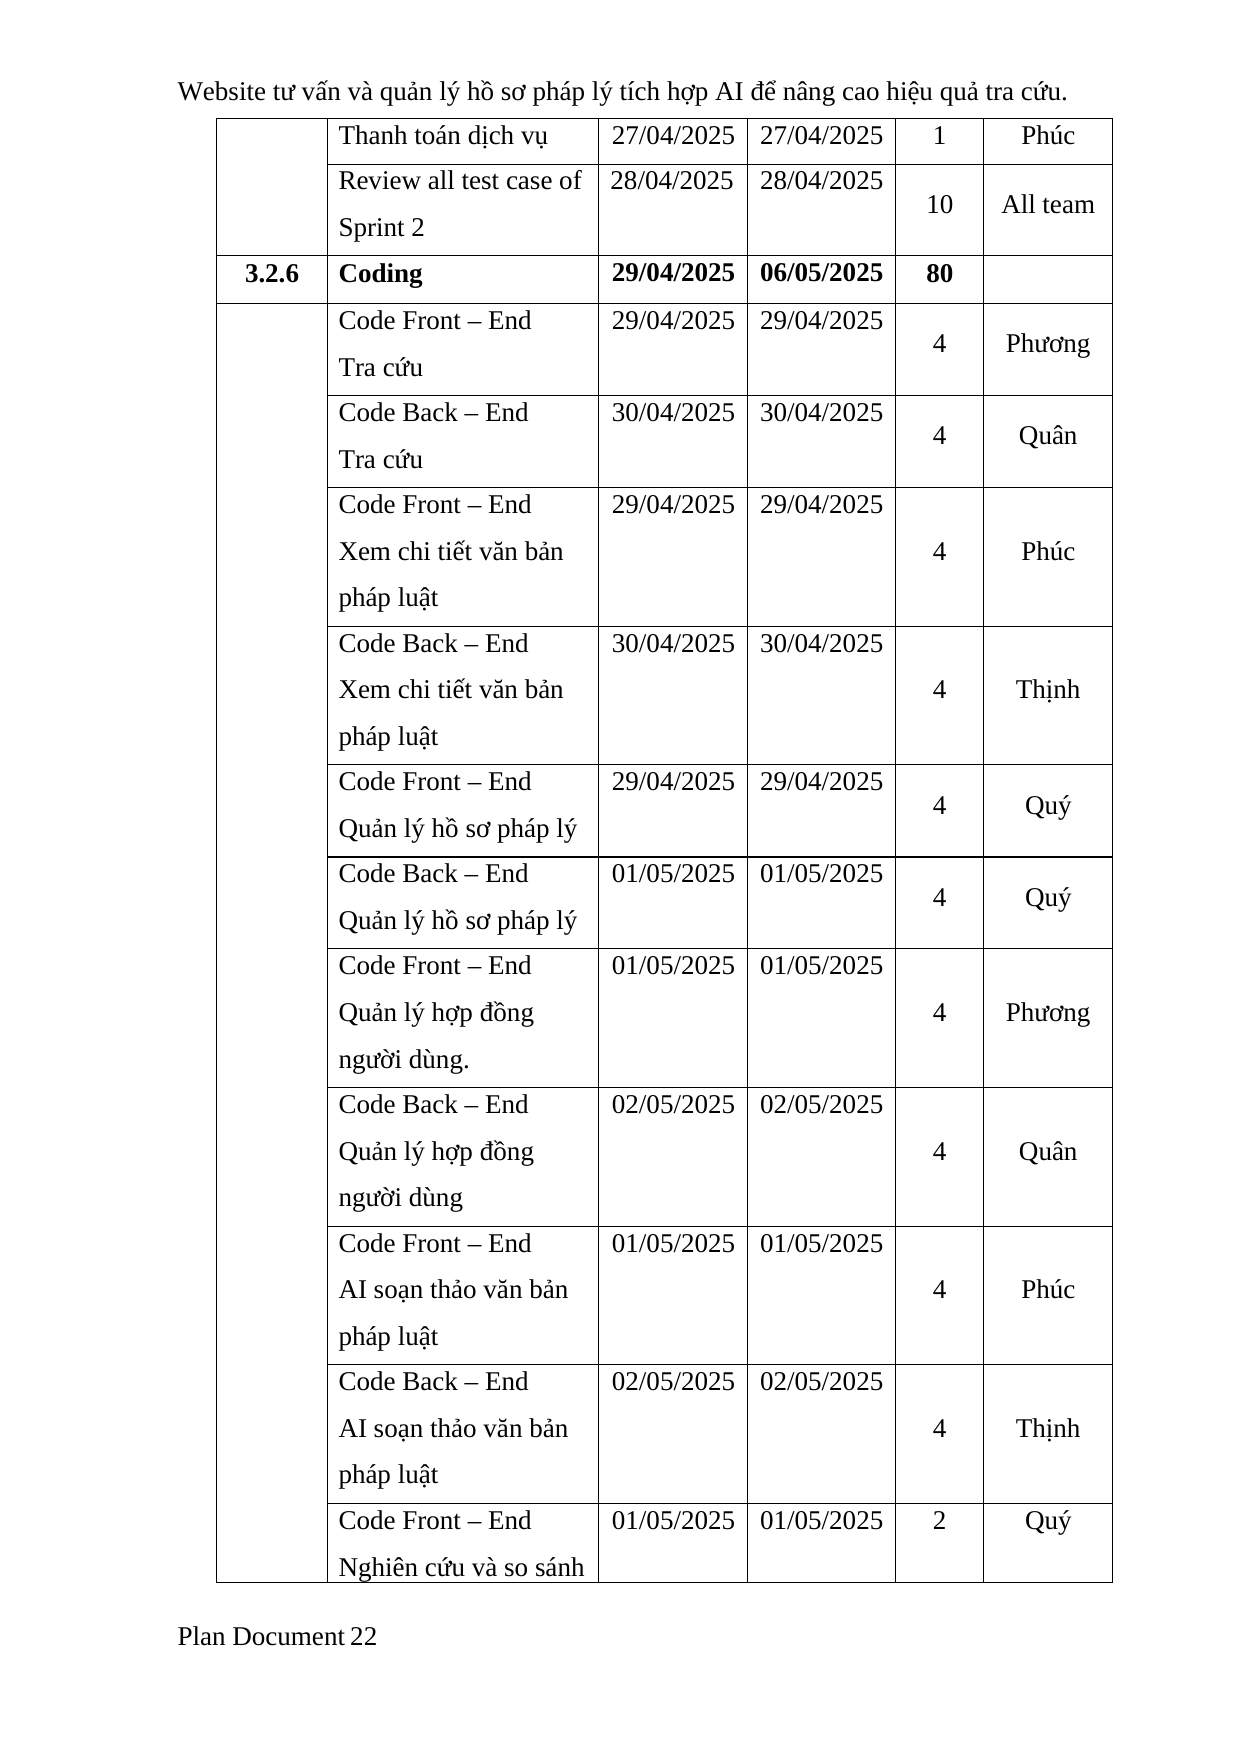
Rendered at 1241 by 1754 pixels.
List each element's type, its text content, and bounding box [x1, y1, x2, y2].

table_cell 29/04/2025 [599, 256, 747, 303]
table_cell Code Front – End AI soạn thảo văn bản pháp luật [328, 1227, 598, 1364]
table_cell Quân [984, 1088, 1112, 1226]
table_cell 01/05/2025 [748, 1227, 895, 1364]
table_cell 1 [896, 119, 983, 163]
table_cell 4 [896, 396, 983, 487]
table_cell 4 [896, 858, 983, 948]
table_cell Quân [984, 396, 1112, 487]
table_cell 01/05/2025 [599, 1227, 747, 1364]
table_cell Quý [984, 1504, 1112, 1582]
table_cell [984, 256, 1112, 303]
table_cell Code Back – End Tra cứu [328, 396, 598, 487]
table_cell 4 [896, 1227, 983, 1364]
table_cell Quý [984, 765, 1112, 856]
table_cell 4 [896, 304, 983, 395]
table_cell 4 [896, 1088, 983, 1226]
table_cell Quý [984, 858, 1112, 948]
table_cell Code Back – End AI soạn thảo văn bản pháp luật [328, 1365, 598, 1503]
table_cell 02/05/2025 [599, 1088, 747, 1226]
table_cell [328, 1504, 598, 1582]
table_cell Code Front – End Quản lý hồ sơ pháp lý [328, 765, 598, 856]
table_cell Code Front – End Xem chi tiết văn bản pháp luật [328, 488, 598, 626]
table_cell 2 [896, 1504, 983, 1582]
table_cell Thịnh [984, 627, 1112, 764]
table_cell 29/04/2025 [748, 488, 895, 626]
table_cell 4 [896, 488, 983, 626]
table_cell 80 [896, 256, 983, 303]
table_cell 29/04/2025 [599, 765, 747, 856]
table_cell 01/05/2025 [748, 1504, 895, 1582]
table_cell Code Front – End Quản lý hợp đồng người dùng. [328, 949, 598, 1087]
table_cell 01/05/2025 [599, 1504, 747, 1582]
table_cell 29/04/2025 [748, 765, 895, 856]
table_cell 30/04/2025 [599, 396, 747, 487]
table_cell Phúc [984, 488, 1112, 626]
table_cell Code Back – End Quản lý hợp đồng người dùng [328, 1088, 598, 1226]
table_cell Code Back – End Xem chi tiết văn bản pháp luật [328, 627, 598, 764]
table_cell 02/05/2025 [748, 1365, 895, 1503]
table_cell Phương [984, 949, 1112, 1087]
table_cell Review all test case of Sprint 2 [328, 165, 598, 255]
table_cell 30/04/2025 [748, 627, 895, 764]
table_cell 4 [896, 765, 983, 856]
table_cell 27/04/2025 [748, 119, 895, 163]
table_cell Phúc [984, 119, 1112, 163]
table_cell 4 [896, 627, 983, 764]
table_cell 27/04/2025 [599, 119, 747, 163]
table_cell 01/05/2025 [748, 858, 895, 948]
table_cell 29/04/2025 [748, 304, 895, 395]
table_cell All team [984, 165, 1112, 255]
table_cell Coding [328, 256, 598, 303]
table_cell 4 [896, 1365, 983, 1503]
table_cell 01/05/2025 [599, 858, 747, 948]
table_cell 06/05/2025 [748, 256, 895, 303]
table_cell 29/04/2025 [599, 304, 747, 395]
table_cell 01/05/2025 [748, 949, 895, 1087]
table_cell Phúc [984, 1227, 1112, 1364]
table_cell Code Back – End Quản lý hồ sơ pháp lý [328, 858, 598, 948]
table_cell 29/04/2025 [599, 488, 747, 626]
table_cell 28/04/2025 [748, 165, 895, 255]
table_cell 30/04/2025 [748, 396, 895, 487]
table_cell Phương [984, 304, 1112, 395]
table_cell 3.2.6 [217, 256, 327, 303]
table_cell Thịnh [984, 1365, 1112, 1503]
table_cell Thanh toán dịch vụ [328, 119, 598, 163]
table_cell 02/05/2025 [748, 1088, 895, 1226]
table_cell 4 [896, 949, 983, 1087]
table_cell 10 [896, 165, 983, 255]
table_cell [217, 304, 327, 1582]
table_cell Code Front – End Tra cứu [328, 304, 598, 395]
table_cell 30/04/2025 [599, 627, 747, 764]
table_cell 28/04/2025 [599, 165, 747, 255]
table_cell 02/05/2025 [599, 1365, 747, 1503]
table_cell 01/05/2025 [599, 949, 747, 1087]
